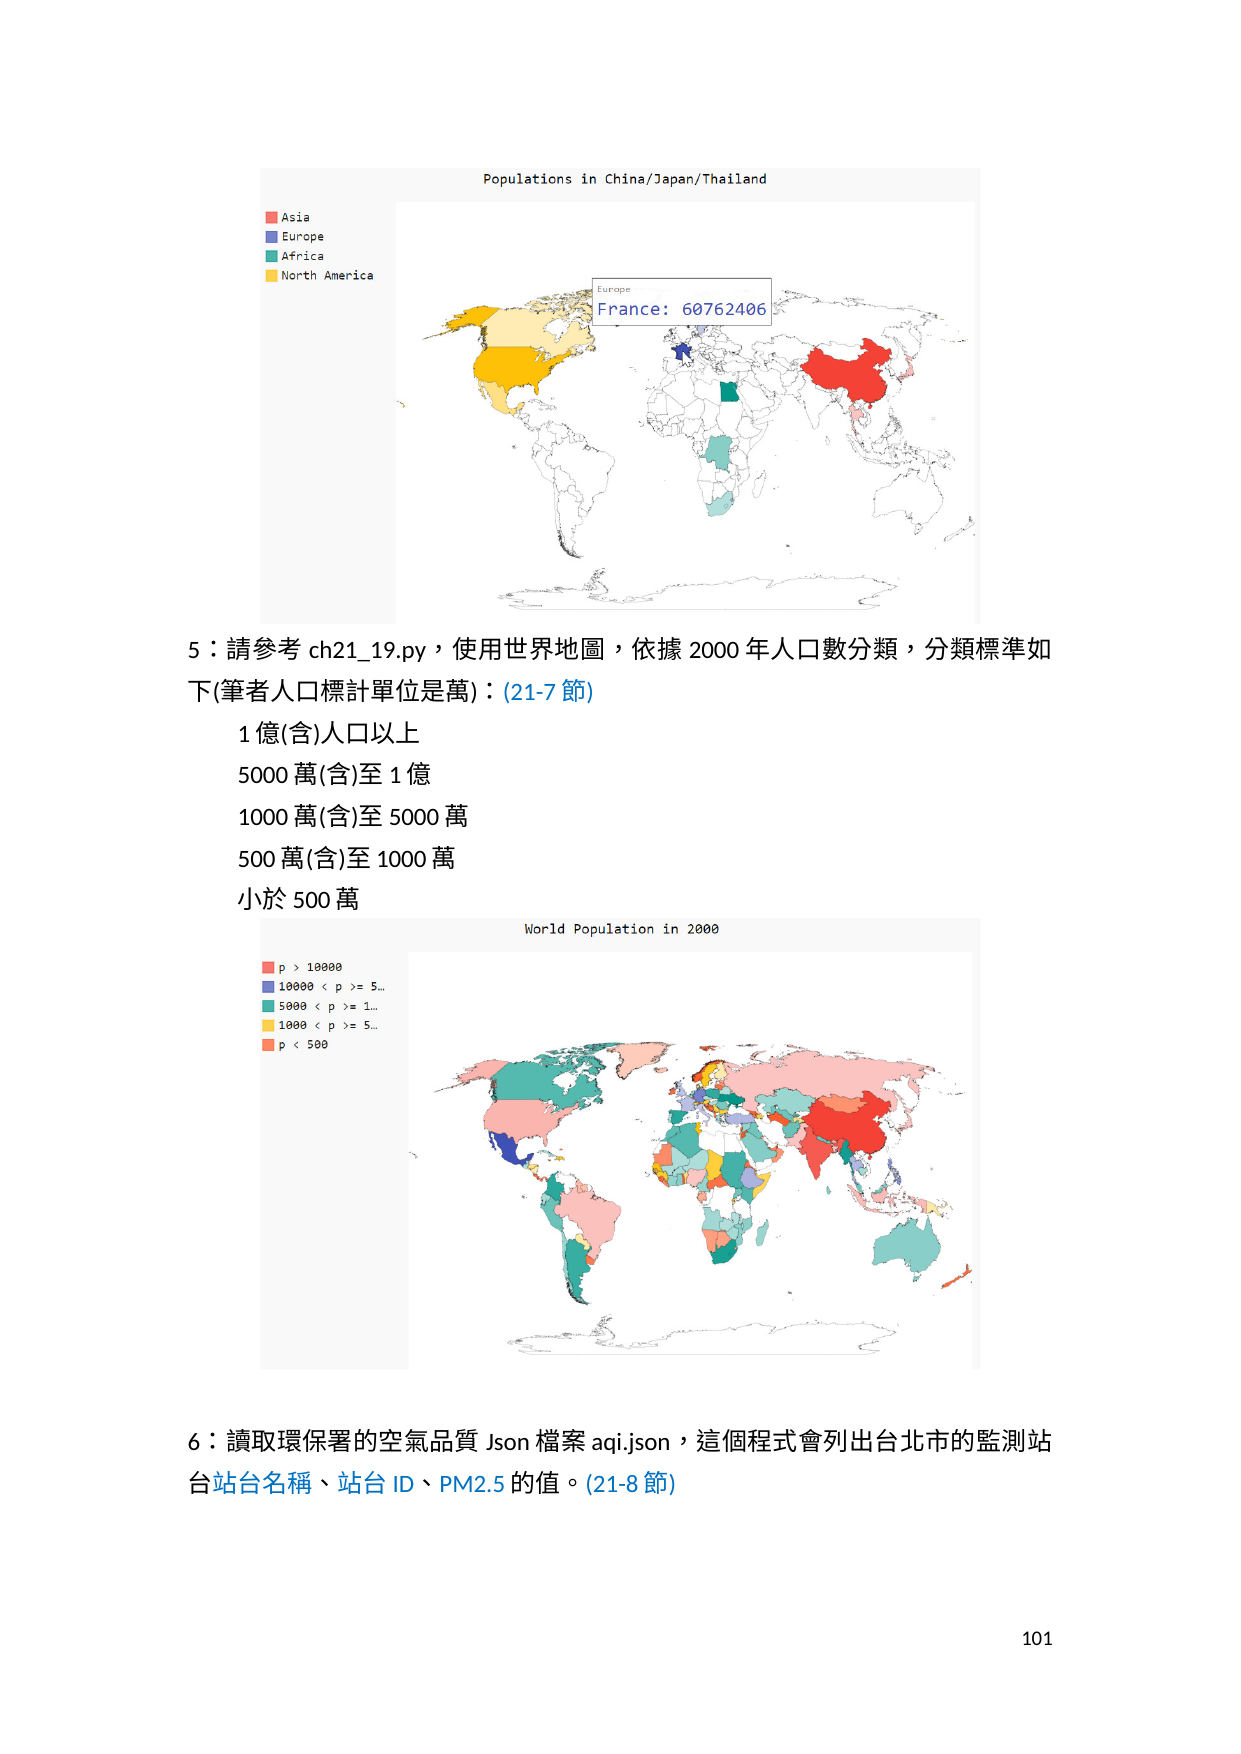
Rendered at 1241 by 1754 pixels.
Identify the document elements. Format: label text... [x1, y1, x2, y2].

text 1億(含)人口以上 [237, 710, 1053, 752]
text 小於500萬 [237, 877, 1053, 919]
picture [259, 168, 981, 624]
text 5000萬(含)至1億 [237, 752, 1053, 794]
picture [259, 918, 981, 1369]
text 1000萬(含)至5000萬 [237, 794, 1053, 835]
text 500萬(含)至1000萬 [237, 835, 1053, 877]
text 5：請參考ch21_19.py，使用世界地圖，依據2000年人口數分類，分類標準如下(筆者人口標計單位是萬)：(21-7節) [187, 627, 1053, 710]
text 6：讀取環保署的空氣品質Json檔案aqi.json，這個程式會列出台北市的監測站台站台名稱、站台ID、PM2.5的值。(21-8節) [187, 1419, 1053, 1502]
